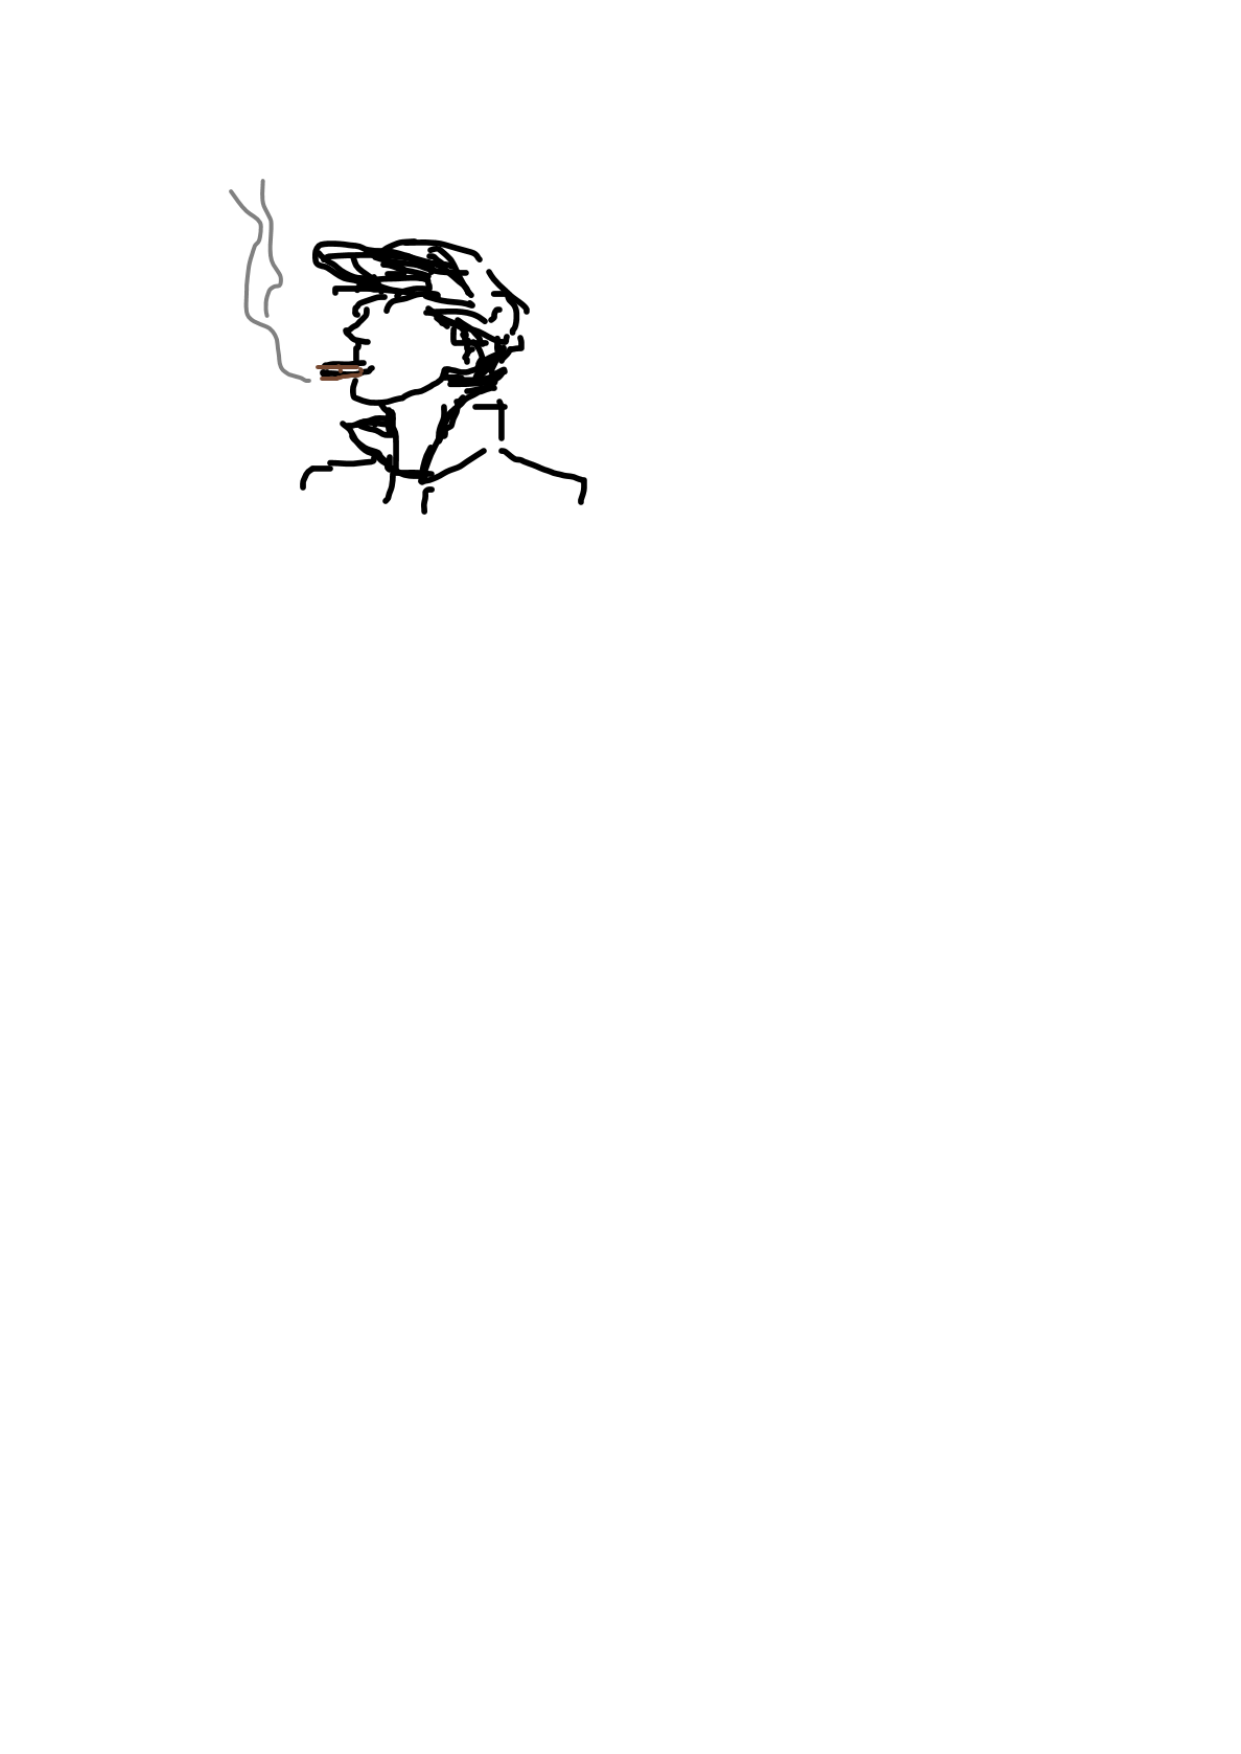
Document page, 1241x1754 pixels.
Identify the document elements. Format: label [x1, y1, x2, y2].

picture [187, 162, 627, 544]
